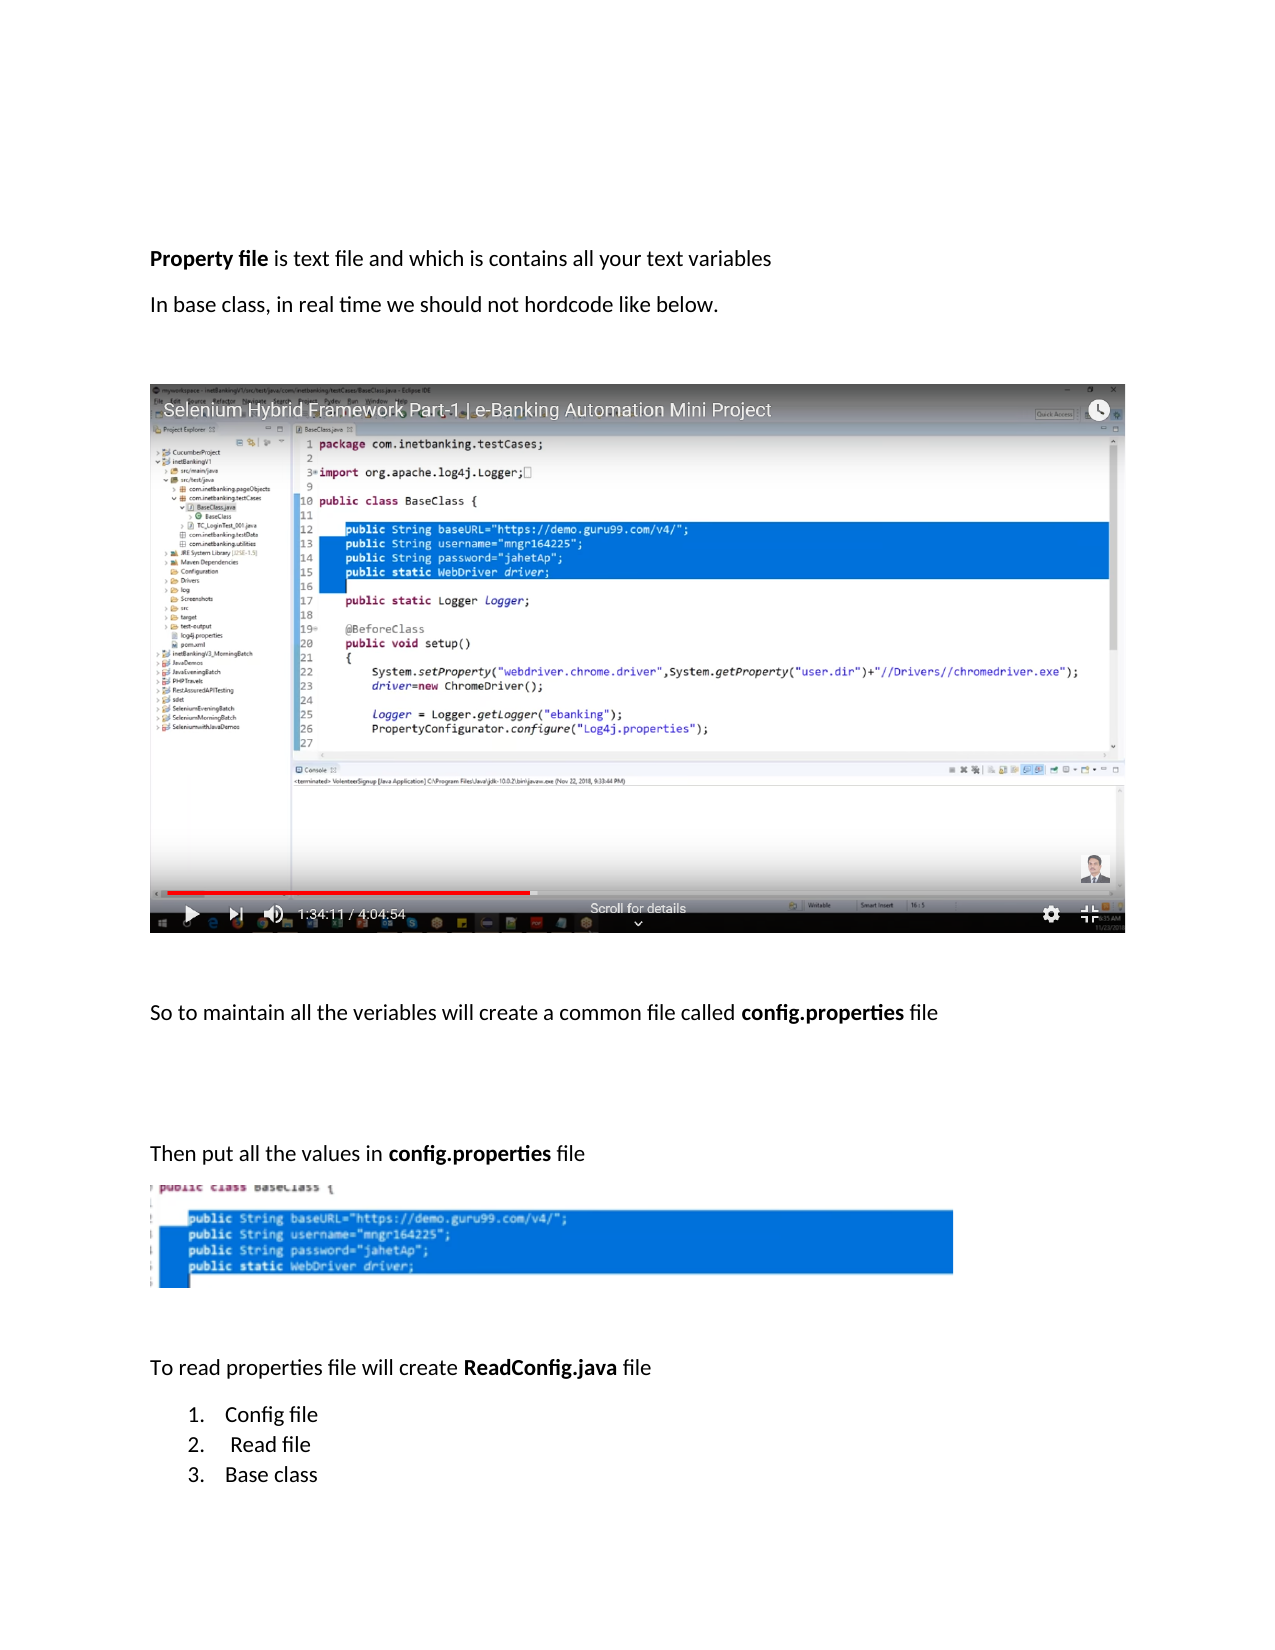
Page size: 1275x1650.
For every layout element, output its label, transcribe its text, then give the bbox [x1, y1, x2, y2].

text Then put all the values in config.properties file [150, 1139, 1125, 1167]
text So to maintain all the veriables will create a common file called config.properties file [150, 998, 1125, 1026]
text In base class, in real time we should not hordcode like below. [150, 291, 1125, 319]
text To read properties file will create ReadConfig.java file [150, 1353, 1125, 1381]
list Read file [187, 1430, 1125, 1458]
picture [150, 384, 1125, 933]
list Config file [187, 1400, 1125, 1428]
list Base class [187, 1460, 1125, 1488]
text Property file is text file and which is contains all your text variables [150, 244, 1125, 272]
picture [150, 1185, 954, 1288]
